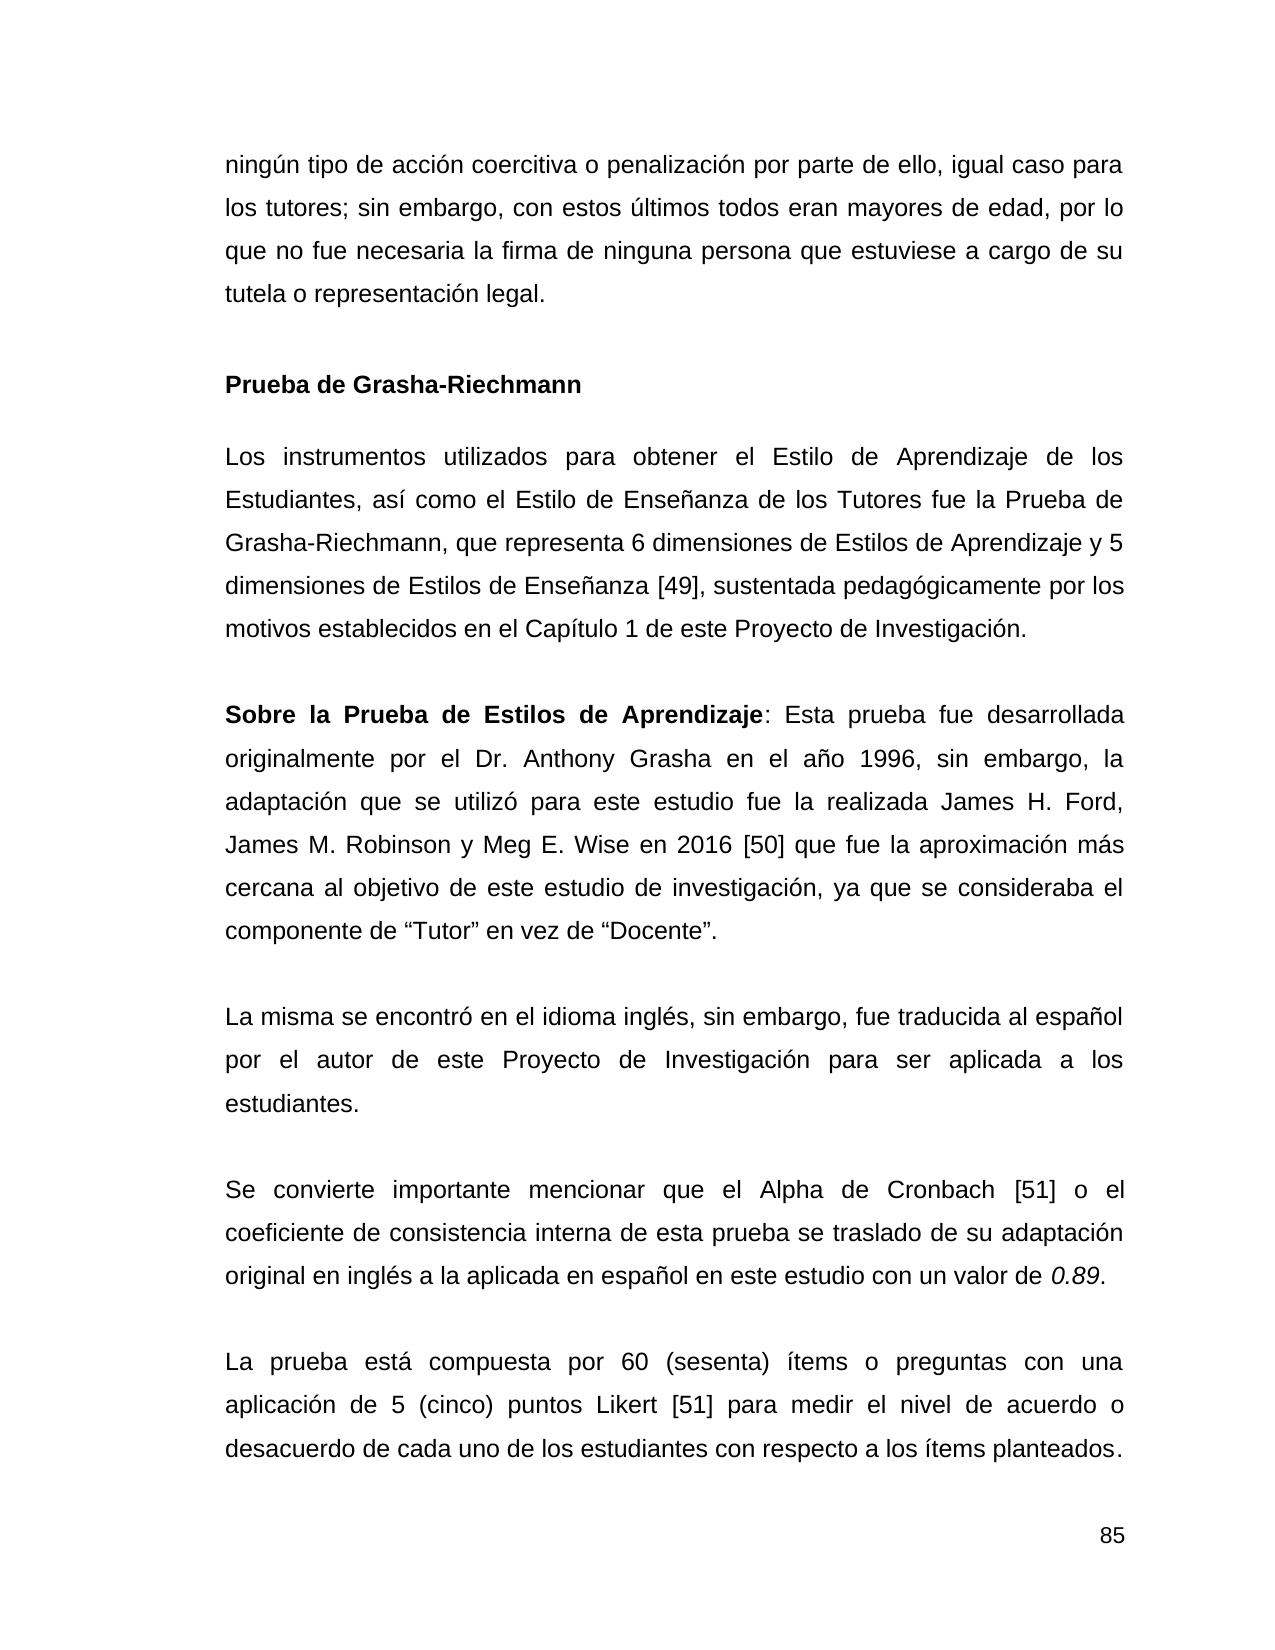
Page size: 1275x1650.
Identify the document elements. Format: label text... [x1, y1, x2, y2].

text La misma se encontró en el idioma inglés, sin embargo, fue traducida al español por el autor de este Proyecto de Investigación para ser aplicada a los estudiantes. [225, 1002, 1125, 1117]
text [225, 150, 1125, 308]
text Sobre la Prueba de Estilos de Aprendizaje: Esta prueba fue desarrollada originalmente por el Dr. Anthony Grasha en el año 1996, sin embargo, la adaptación que se utilizó para este estudio fue la realizada James H. Ford, James M. Robinson y Meg E. Wise en 2016 que fue la aproximación más cercana al objetivo de este estudio de investigación, ya que se consideraba el componente de “Tutor” en vez de “Docente”. [225, 700, 1125, 945]
subtitle Prueba de Grasha-Riechmann [225, 370, 1125, 398]
text Se convierte importante mencionar que el Alpha de Cronbach o el coeficiente de consistencia interna de esta prueba se traslado de su adaptación original en inglés a la aplicada en español en este estudio con un valor de 0.89. [225, 1175, 1125, 1290]
text Los instrumentos utilizados para obtener el Estilo de Aprendizaje de los Estudiantes, así como el Estilo de Enseñanza de los Tutores fue la Prueba de Grasha-Riechmann, que representa 6 dimensiones de Estilos de Aprendizaje y 5 dimensiones de Estilos de Enseñanza , sustentada pedagógicamente por los motivos establecidos en el Capítulo 1 de este Proyecto de Investigación. [225, 442, 1125, 643]
text La prueba está compuesta por 60 (sesenta) ítems o preguntas con una aplicación de 5 (cinco) puntos Likert para medir el nivel de acuerdo o desacuerdo de cada uno de los estudiantes con respecto a los ítems planteados. [225, 1347, 1125, 1462]
